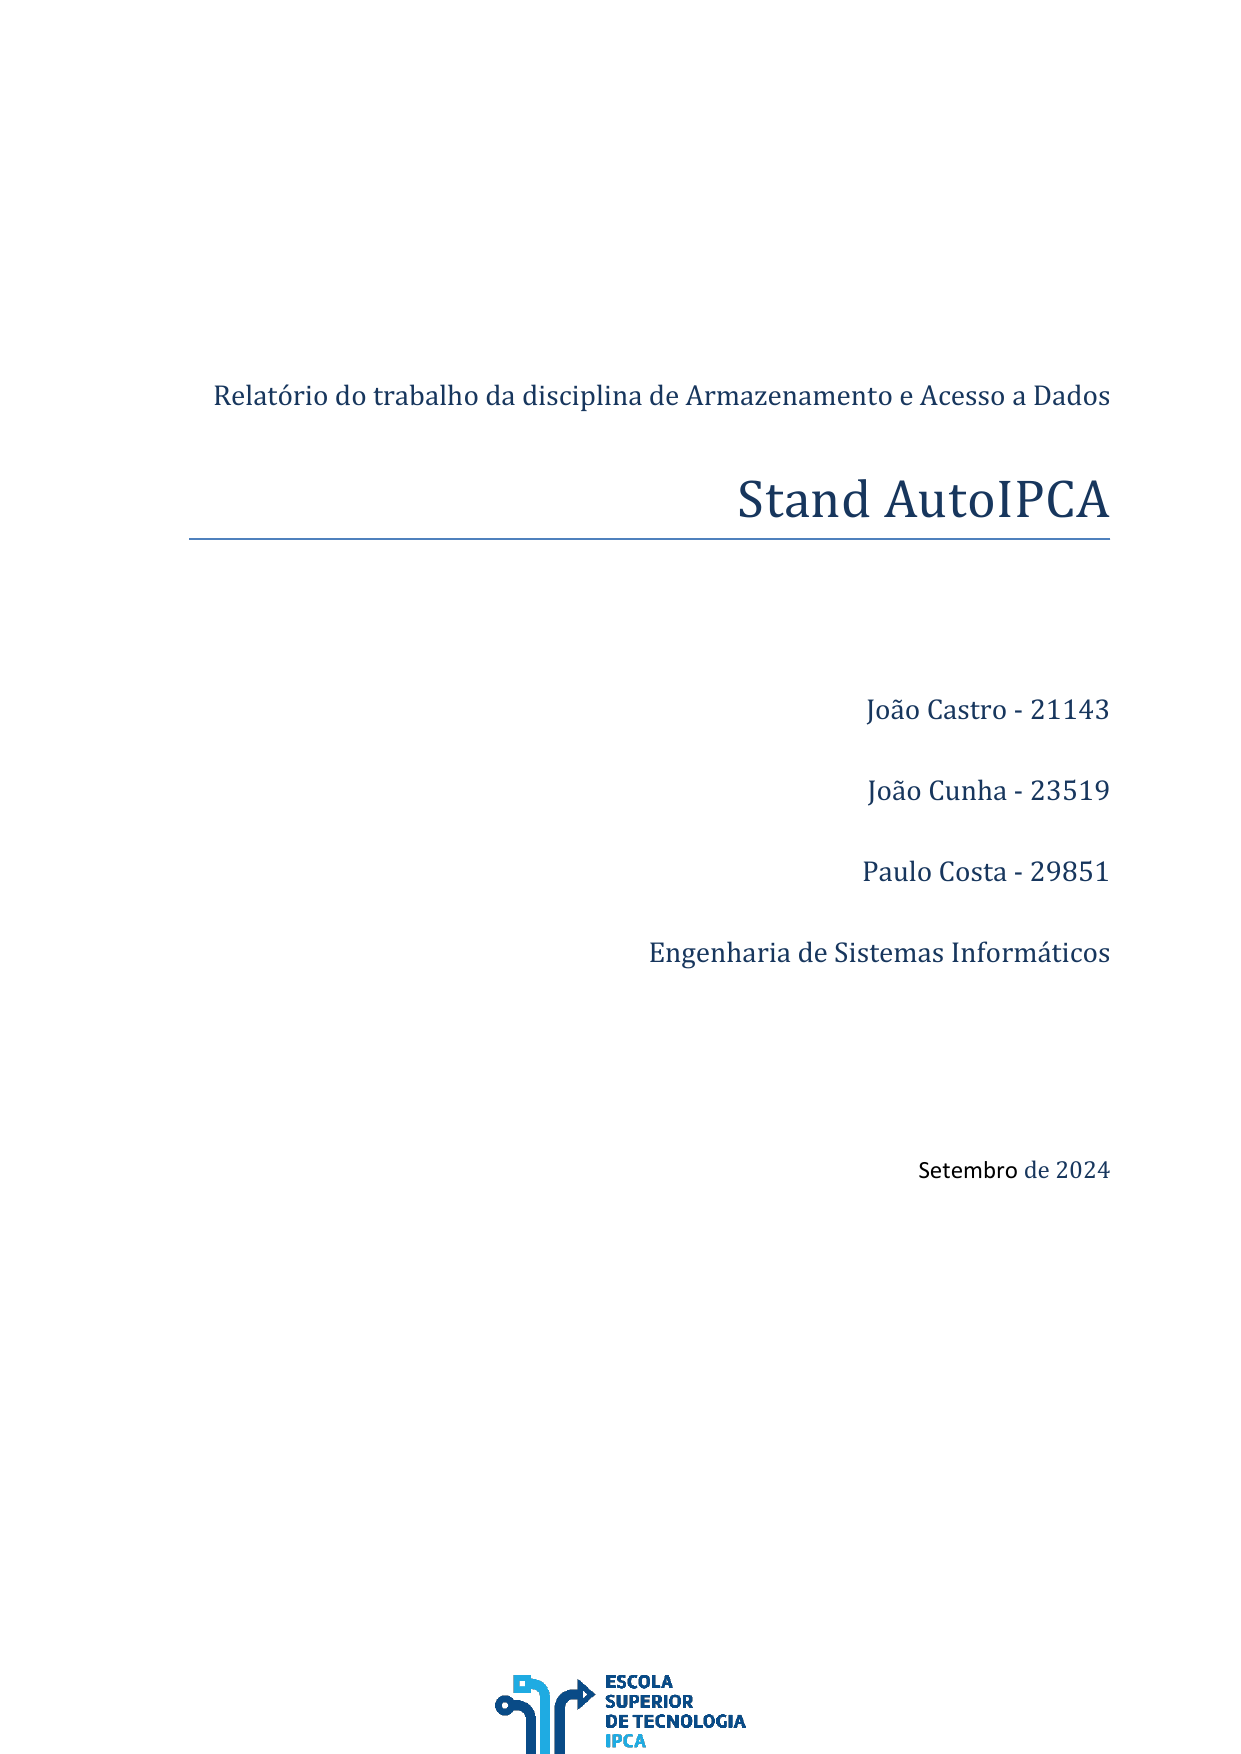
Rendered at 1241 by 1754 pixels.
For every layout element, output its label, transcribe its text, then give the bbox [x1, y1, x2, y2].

text Setembro de 2024 [189, 1154, 1110, 1185]
text João Cunha - 23519 [189, 773, 1110, 807]
title Stand AutoIPCA [189, 466, 1110, 538]
text Paulo Costa - 29851 [189, 854, 1110, 888]
text Engenharia de Sistemas Informáticos [189, 934, 1110, 969]
text João Castro - 21143 [189, 692, 1110, 726]
text Relatório do trabalho da disciplina de Armazenamento e Acesso a Dados [189, 377, 1110, 411]
picture [468, 1668, 772, 1754]
